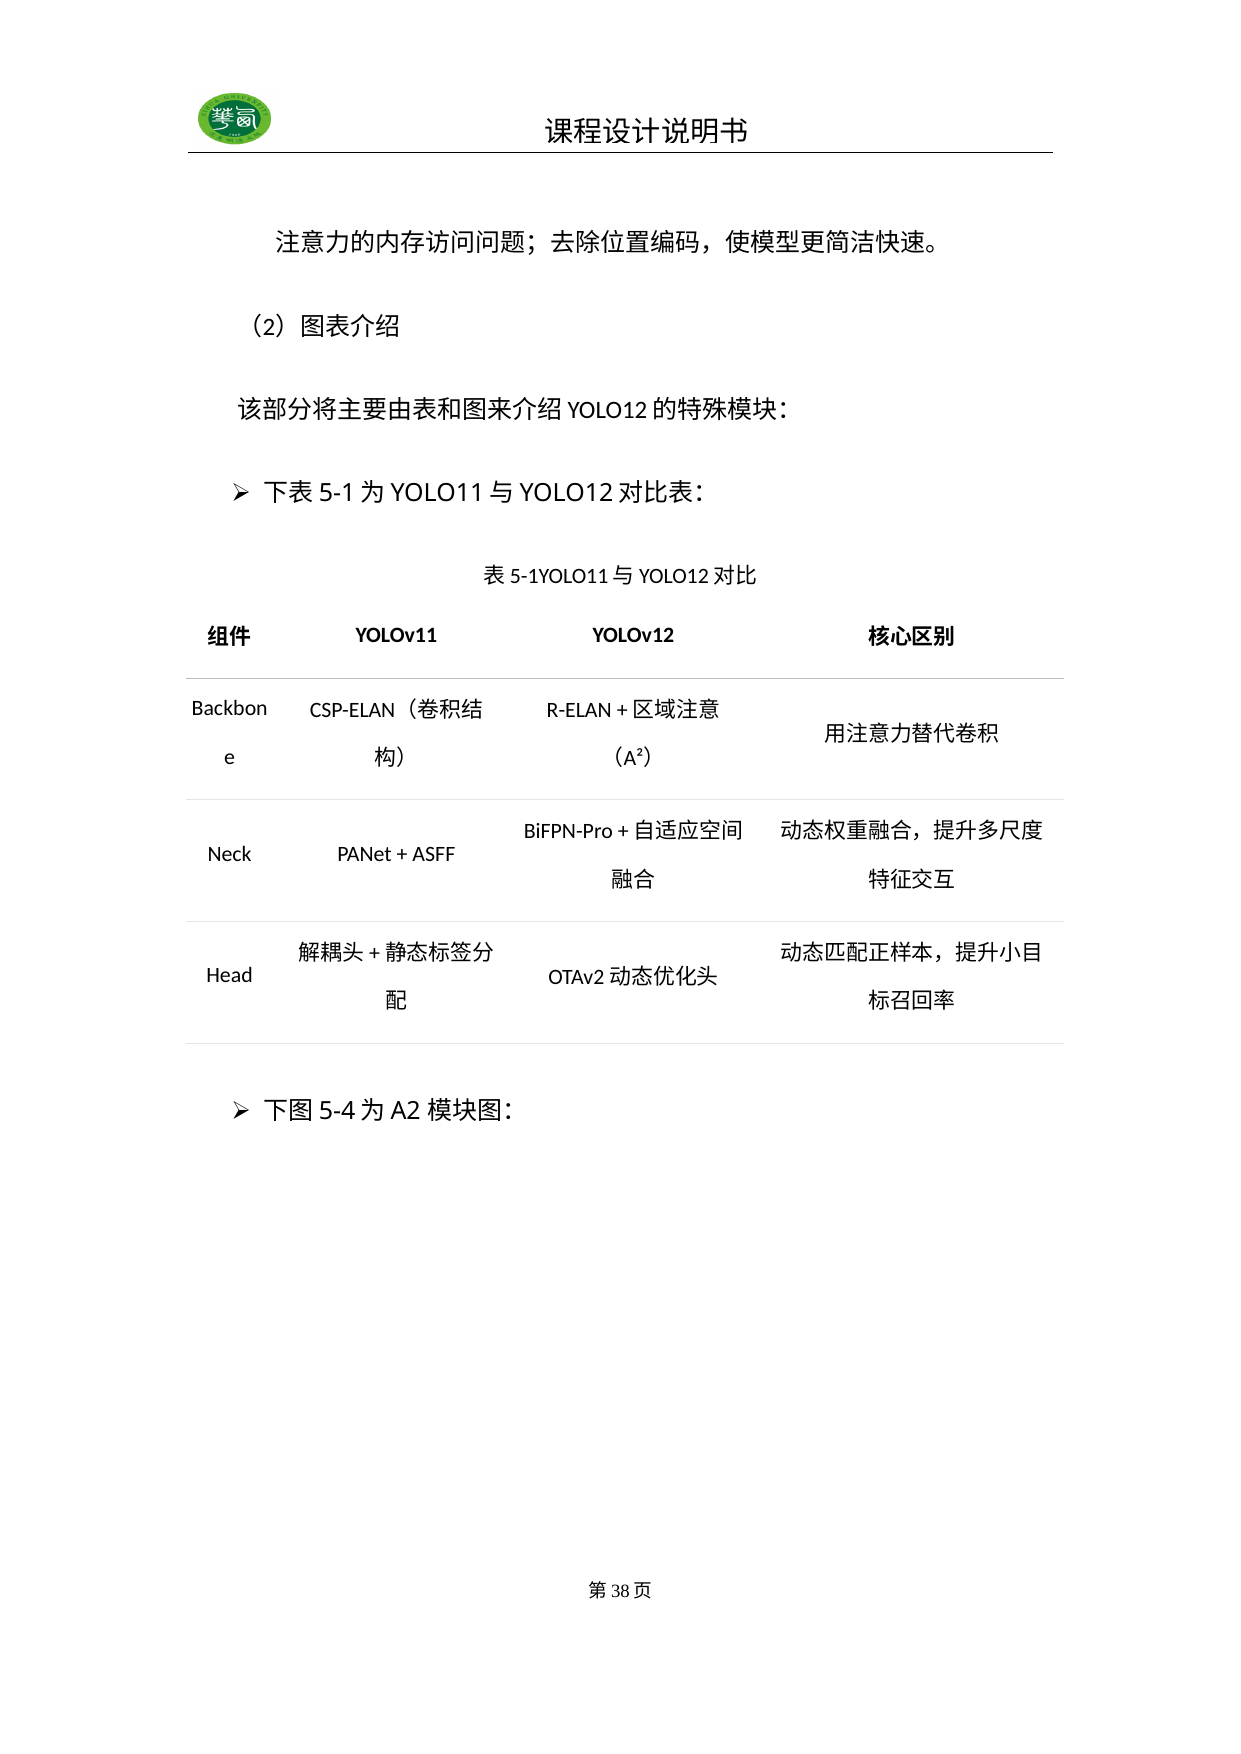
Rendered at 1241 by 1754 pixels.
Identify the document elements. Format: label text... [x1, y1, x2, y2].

table_cell 动态权重融合，提升多尺度特征交互 [760, 800, 1064, 921]
table_header 组件 [186, 606, 285, 678]
list 下表5-1为YOLO11与YOLO12对比表： [231, 458, 1053, 523]
table_cell OTAv2 动态优化头 [507, 922, 759, 1042]
list 下图5-4为A2 模块图： [231, 1076, 1053, 1141]
picture [187, 88, 282, 150]
list 进行架构改进：对传统注意力架构进行升级，引入 FlashAttention 解决注意力的内存访问问题；去除位置编码，使模型更简洁快速。 [231, 208, 1053, 273]
table_cell PANet + ASFF [285, 800, 507, 921]
text 该部分将主要由表和图来介绍YOLO12的特殊模块： [187, 375, 1053, 440]
table_cell CSP-ELAN（卷积结构） [285, 679, 507, 799]
table_cell R-ELAN + 区域注意（A²） [507, 679, 759, 799]
text 表5-1YOLO11与YOLO12对比 [187, 558, 1053, 590]
table_header YOLOv12 [507, 606, 759, 678]
table_header YOLOv11 [285, 606, 507, 678]
table_cell Neck [186, 800, 285, 921]
table_cell 用注意力替代卷积 [760, 679, 1064, 799]
table_cell BiFPN-Pro + 自适应空间融合 [507, 800, 759, 921]
table_cell Head [186, 922, 285, 1042]
table_cell 解耦头 + 静态标签分配 [285, 922, 507, 1042]
table_cell Backbone [186, 679, 285, 799]
table_cell 动态匹配正样本，提升小目标召回率 [760, 922, 1064, 1042]
text （2）图表介绍 [187, 292, 1053, 357]
table_header 核心区别 [760, 606, 1064, 678]
